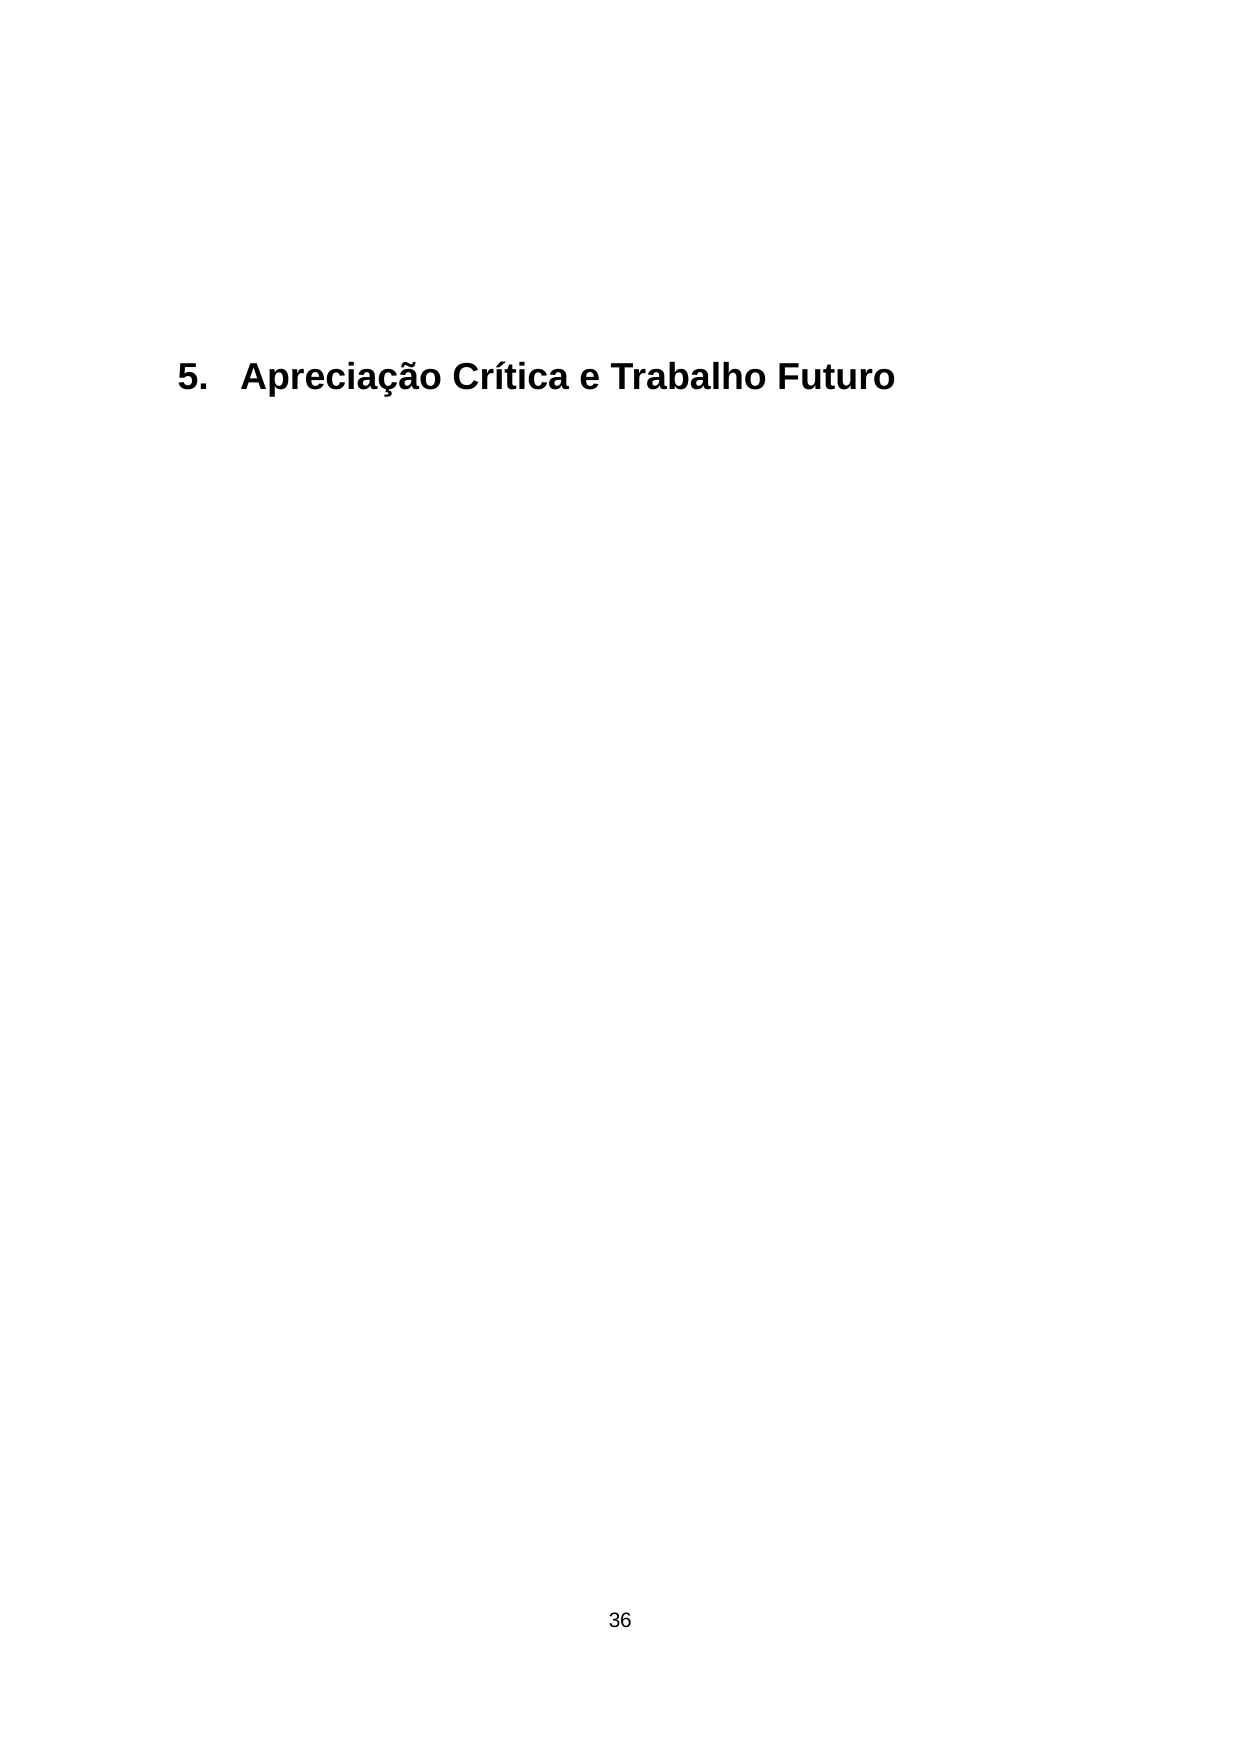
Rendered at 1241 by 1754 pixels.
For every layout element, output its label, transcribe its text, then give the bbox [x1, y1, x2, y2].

text Apreciação Crítica e Trabalho Futuro [177, 354, 1063, 398]
